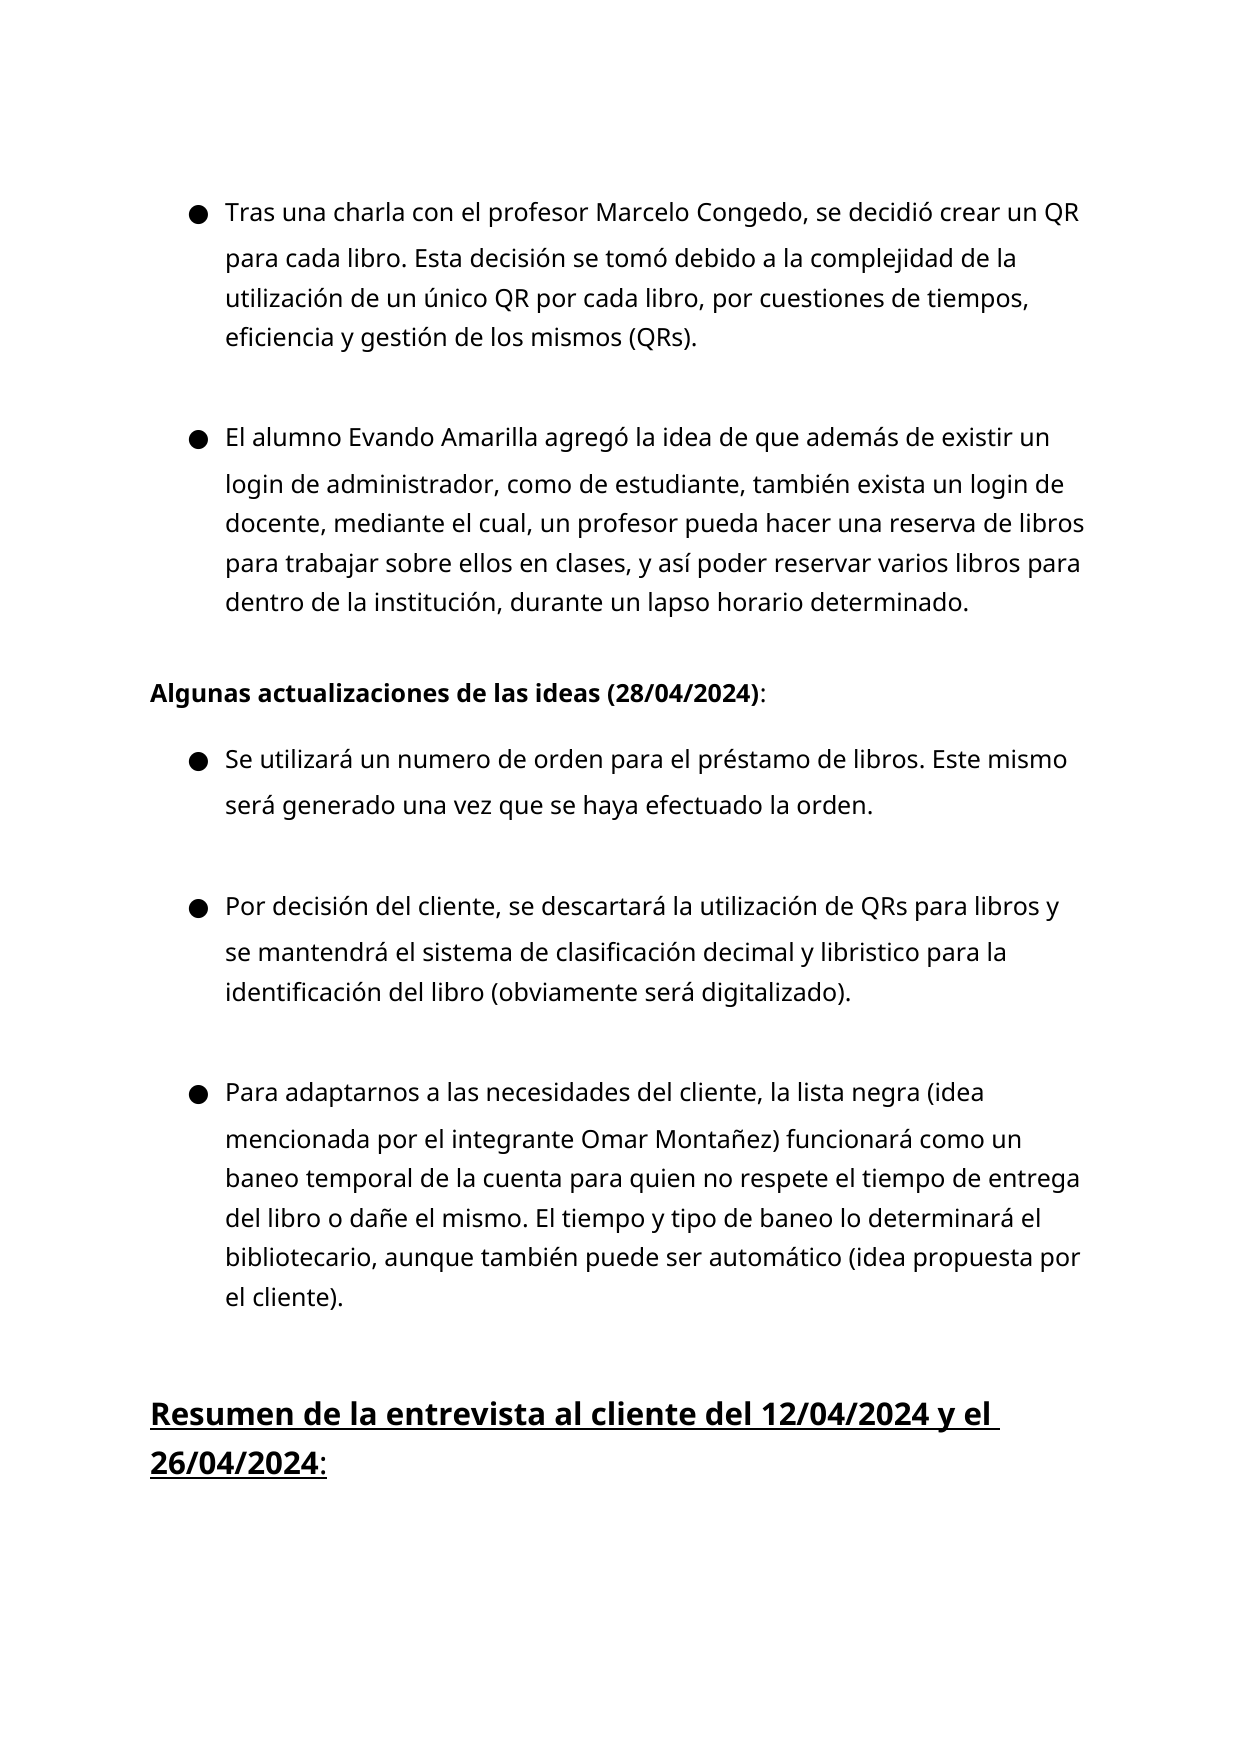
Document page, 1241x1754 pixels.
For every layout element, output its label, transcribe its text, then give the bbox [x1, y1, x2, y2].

list Se utilizará un numero de orden para el préstamo de libros. Este mismo será generado una vez que se haya efectuado la orden. [187, 731, 1090, 822]
list El alumno Evando Amarilla agregó la idea de que además de existir un login de administrador, como de estudiante, también exista un login de docente, mediante el cual, un profesor pueda hacer una reserva de libros para trabajar sobre ellos en clases, y así poder reservar varios libros para dentro de la institución, durante un lapso horario determinado. [187, 410, 1090, 619]
list Tras una charla con el profesor Marcelo Congedo, se decidió crear un QR para cada libro. Esta decisión se tomó debido a la complejidad de la utilización de un único QR por cada libro, por cuestiones de tiempos, eficiencia y gestión de los mismos (QRs). [187, 184, 1090, 354]
list Por decisión del cliente, se descartará la utilización de QRs para libros y se mantendrá el sistema de clasificación decimal y libristico para la identificación del libro (obviamente será digitalizado). [187, 878, 1090, 1008]
list Para adaptarnos a las necesidades del cliente, la lista negra (idea mencionada por el integrante Omar Montañez) funcionará como un baneo temporal de la cuenta para quien no respete el tiempo de entrega del libro o dañe el mismo. El tiempo y tipo de baneo lo determinará el bibliotecario, aunque también puede ser automático (idea propuesta por el cliente). [187, 1064, 1090, 1313]
text Algunas actualizaciones de las ideas (28/04/2024): [150, 675, 1090, 709]
text Resumen de la entrevista al cliente del 12/04/2024 y el 26/04/2024: [150, 1391, 1090, 1483]
